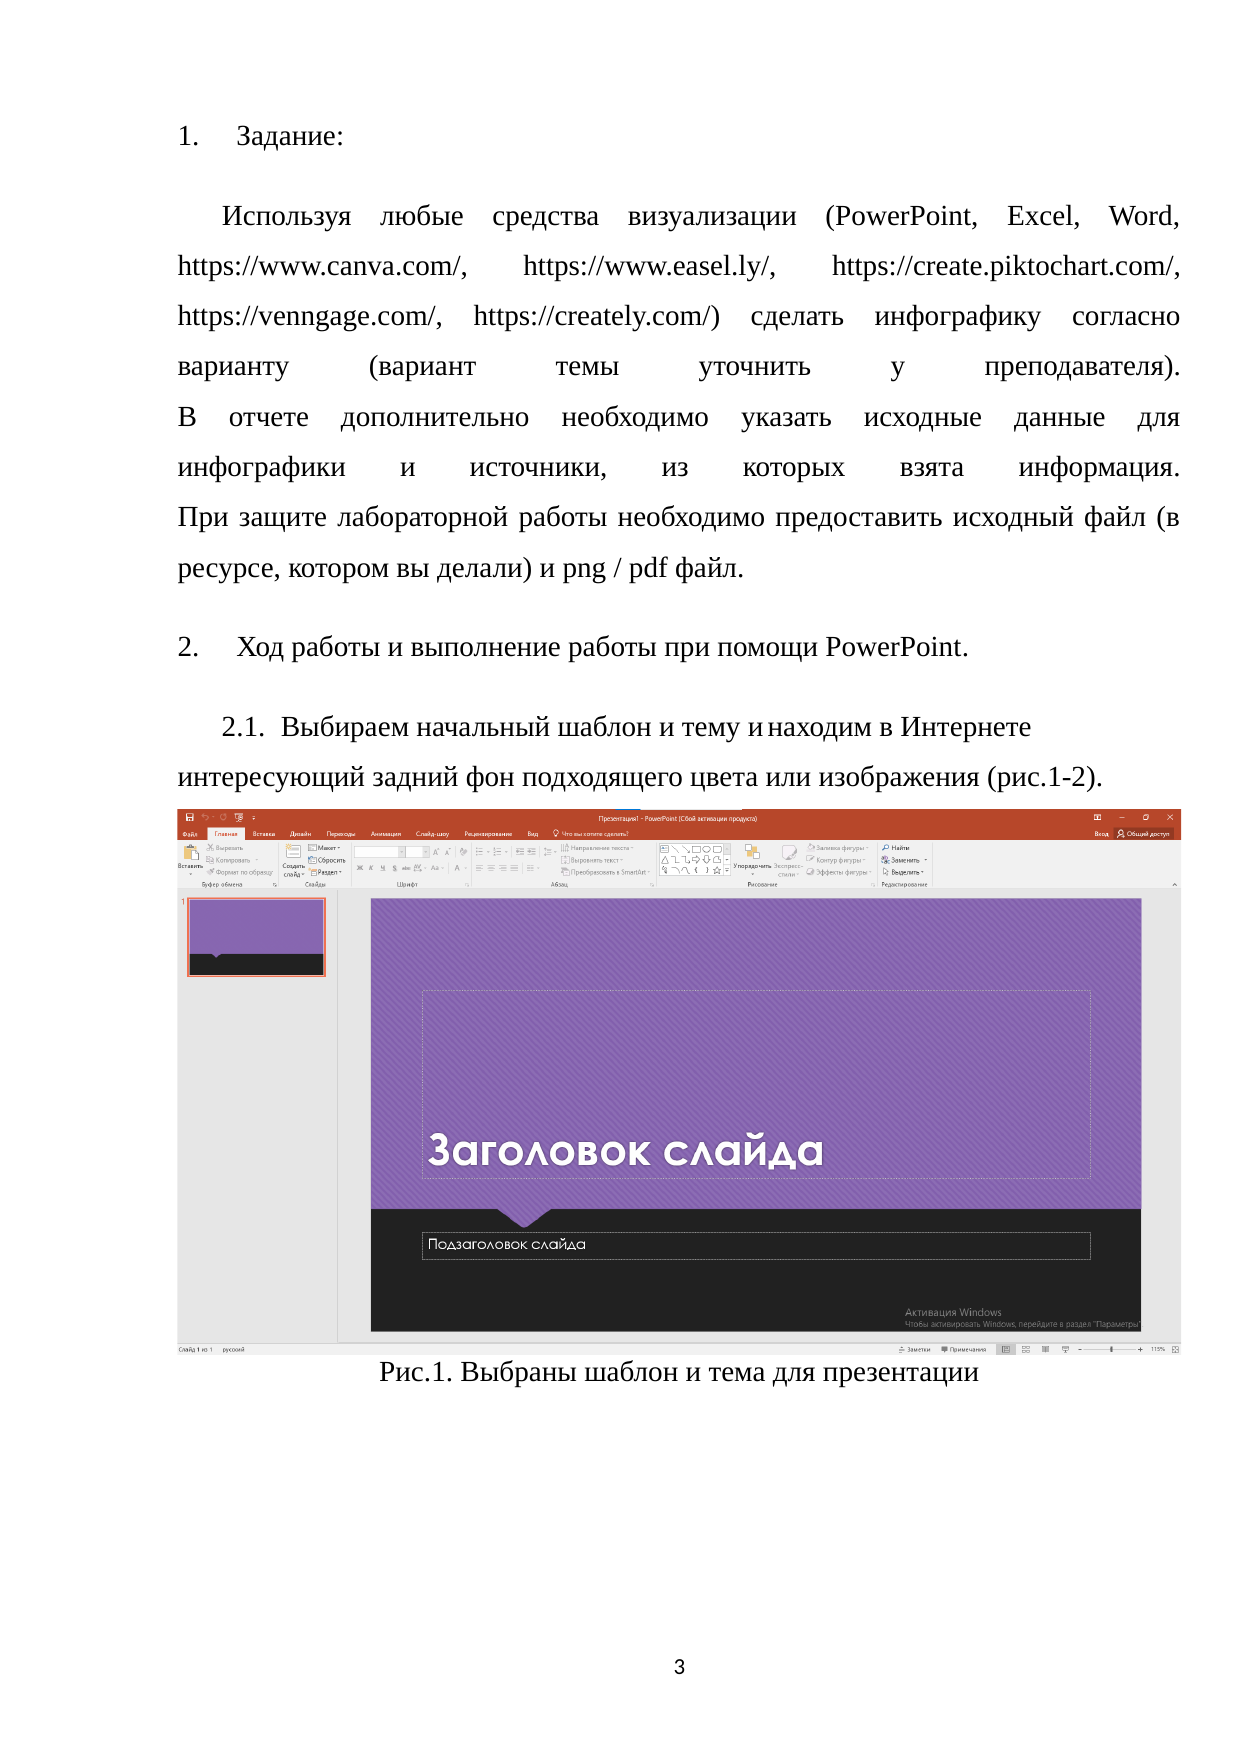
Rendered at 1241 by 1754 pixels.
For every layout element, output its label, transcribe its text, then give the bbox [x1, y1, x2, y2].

text Используя любые средства визуализации (PowerPoint, Excel, Word, https://www.canva.com/, https://www.easel.ly/, https://create.piktochart.com/, https://venngage.com/, https://creately.com/) сделать инфографику согласно варианту (вариант темы уточнить у преподавателя). В отчете дополнительно необходимо указать исходные данные для инфографики и источники, из которых взята информация. При защите лабораторной работы необходимо предоставить исходный файл (в ресурсе, котором вы делали) и png / pdf файл. [177, 198, 1181, 583]
text Рис.1. Выбраны шаблон и тема для презентации [177, 1355, 1181, 1388]
list Выбираем начальный шаблон и тему и находим в Интернете интересующий задний фон подходящего цвета или изображения (рис.1-2). [177, 709, 1181, 793]
picture [177, 809, 1182, 1355]
list Задание: [177, 118, 1181, 152]
list Ход работы и выполнение работы при помощи PowerPoint. [177, 629, 1181, 663]
